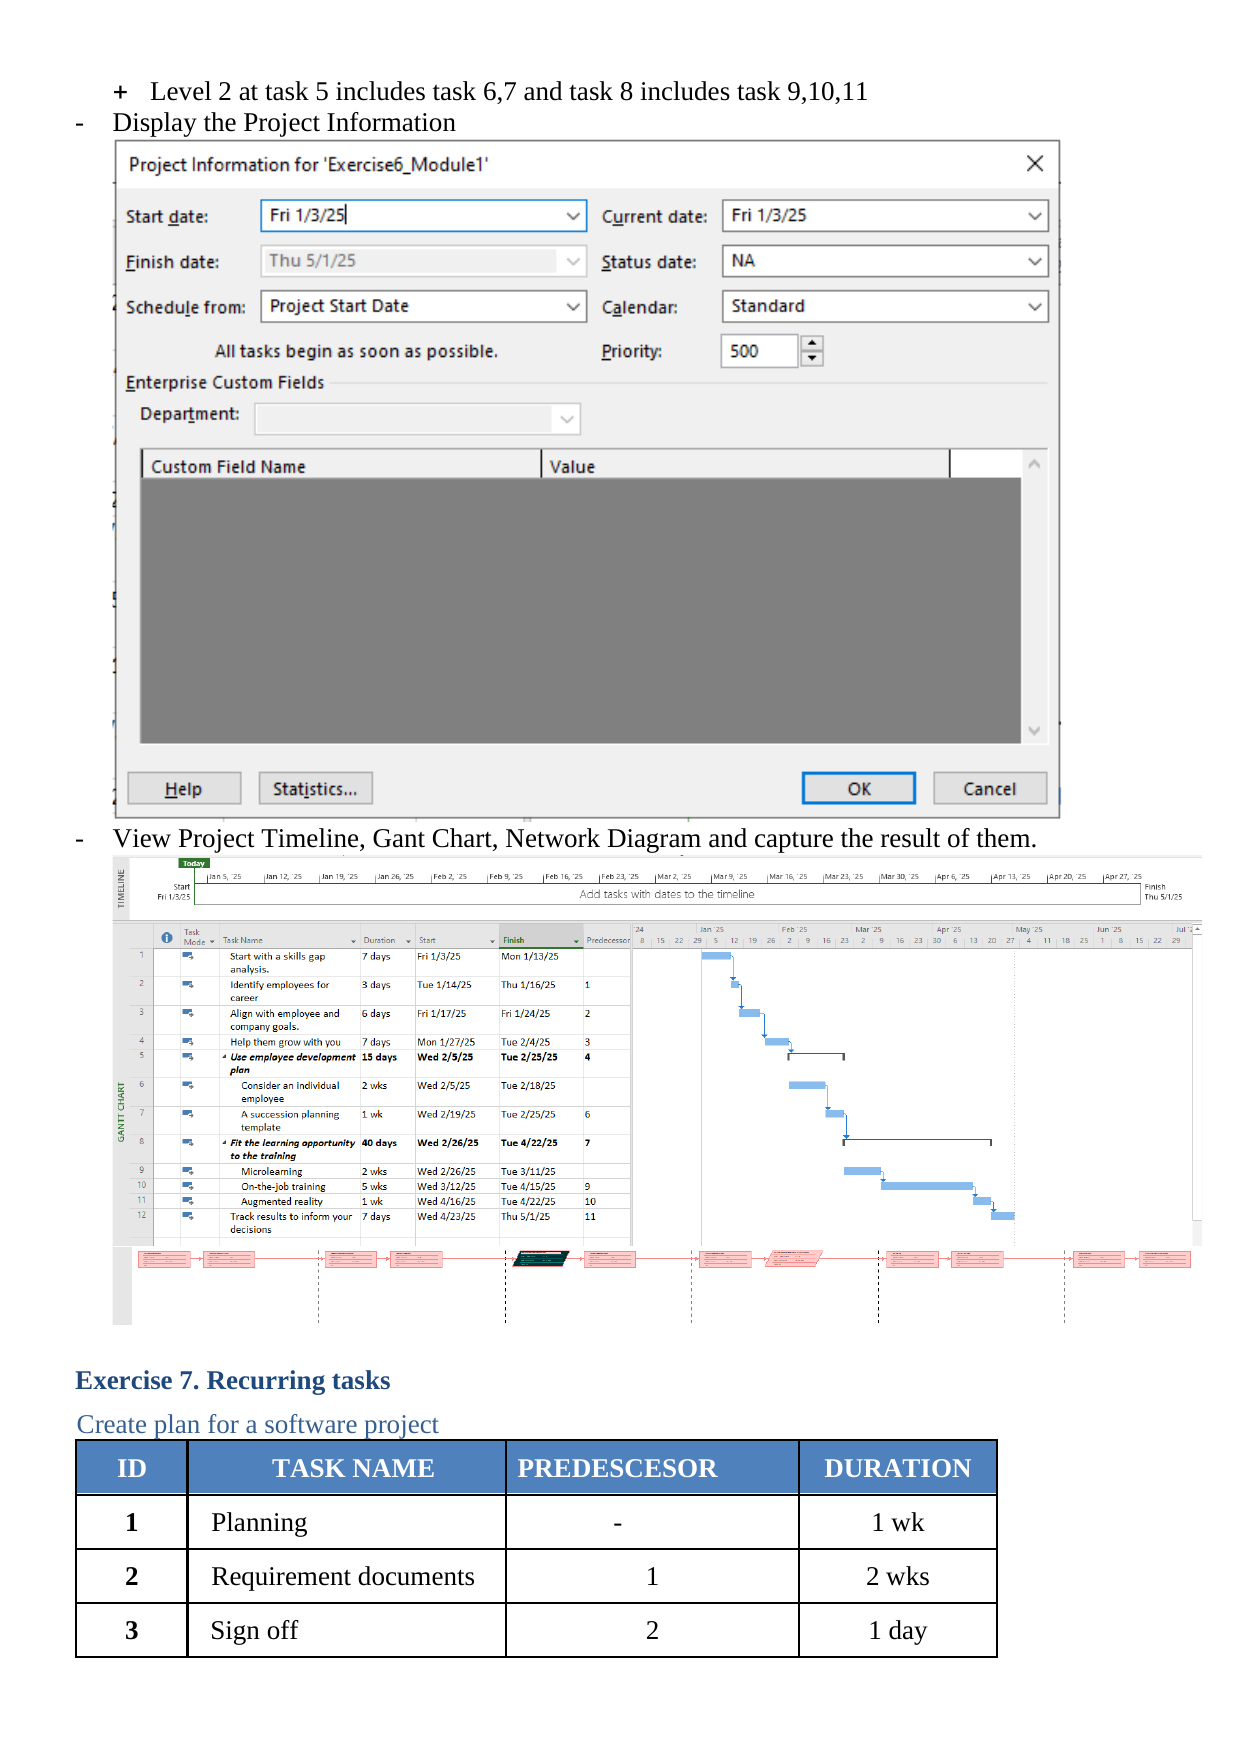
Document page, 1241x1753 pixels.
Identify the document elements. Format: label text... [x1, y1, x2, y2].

table_cell 1 [507, 1550, 798, 1602]
table_header ID [77, 1441, 186, 1493]
list Level 2 at task 5 includes task 6,7 and task 8 includes task 9,10,11 [112, 75, 1165, 106]
table_header PREDESCESOR [507, 1441, 798, 1493]
table_cell Planning [189, 1496, 505, 1547]
picture [112, 1247, 1203, 1325]
picture [112, 137, 1062, 822]
table_cell - [507, 1496, 798, 1547]
table_cell 1 wk [800, 1496, 996, 1547]
picture [112, 855, 1203, 1246]
table_cell 2 wks [800, 1550, 996, 1602]
table_cell 2 [507, 1604, 798, 1656]
list View Project Timeline, Gant Chart, Network Diagram and capture the result of them. [75, 822, 1057, 853]
list Display the Project Information [75, 106, 1165, 137]
table_cell 1 day [800, 1604, 996, 1656]
table_header DURATION [800, 1441, 996, 1493]
table_cell 3 [77, 1604, 186, 1656]
table_cell 2 [77, 1550, 186, 1602]
table_header TASK NAME [189, 1441, 505, 1493]
subtitle Exercise 7. Recurring tasks [75, 1364, 1165, 1395]
table_cell Requirement documents [189, 1550, 505, 1602]
text Create plan for a software project [76, 1408, 1165, 1439]
table_cell 1 [77, 1496, 186, 1547]
table_cell Sign off [189, 1604, 505, 1656]
